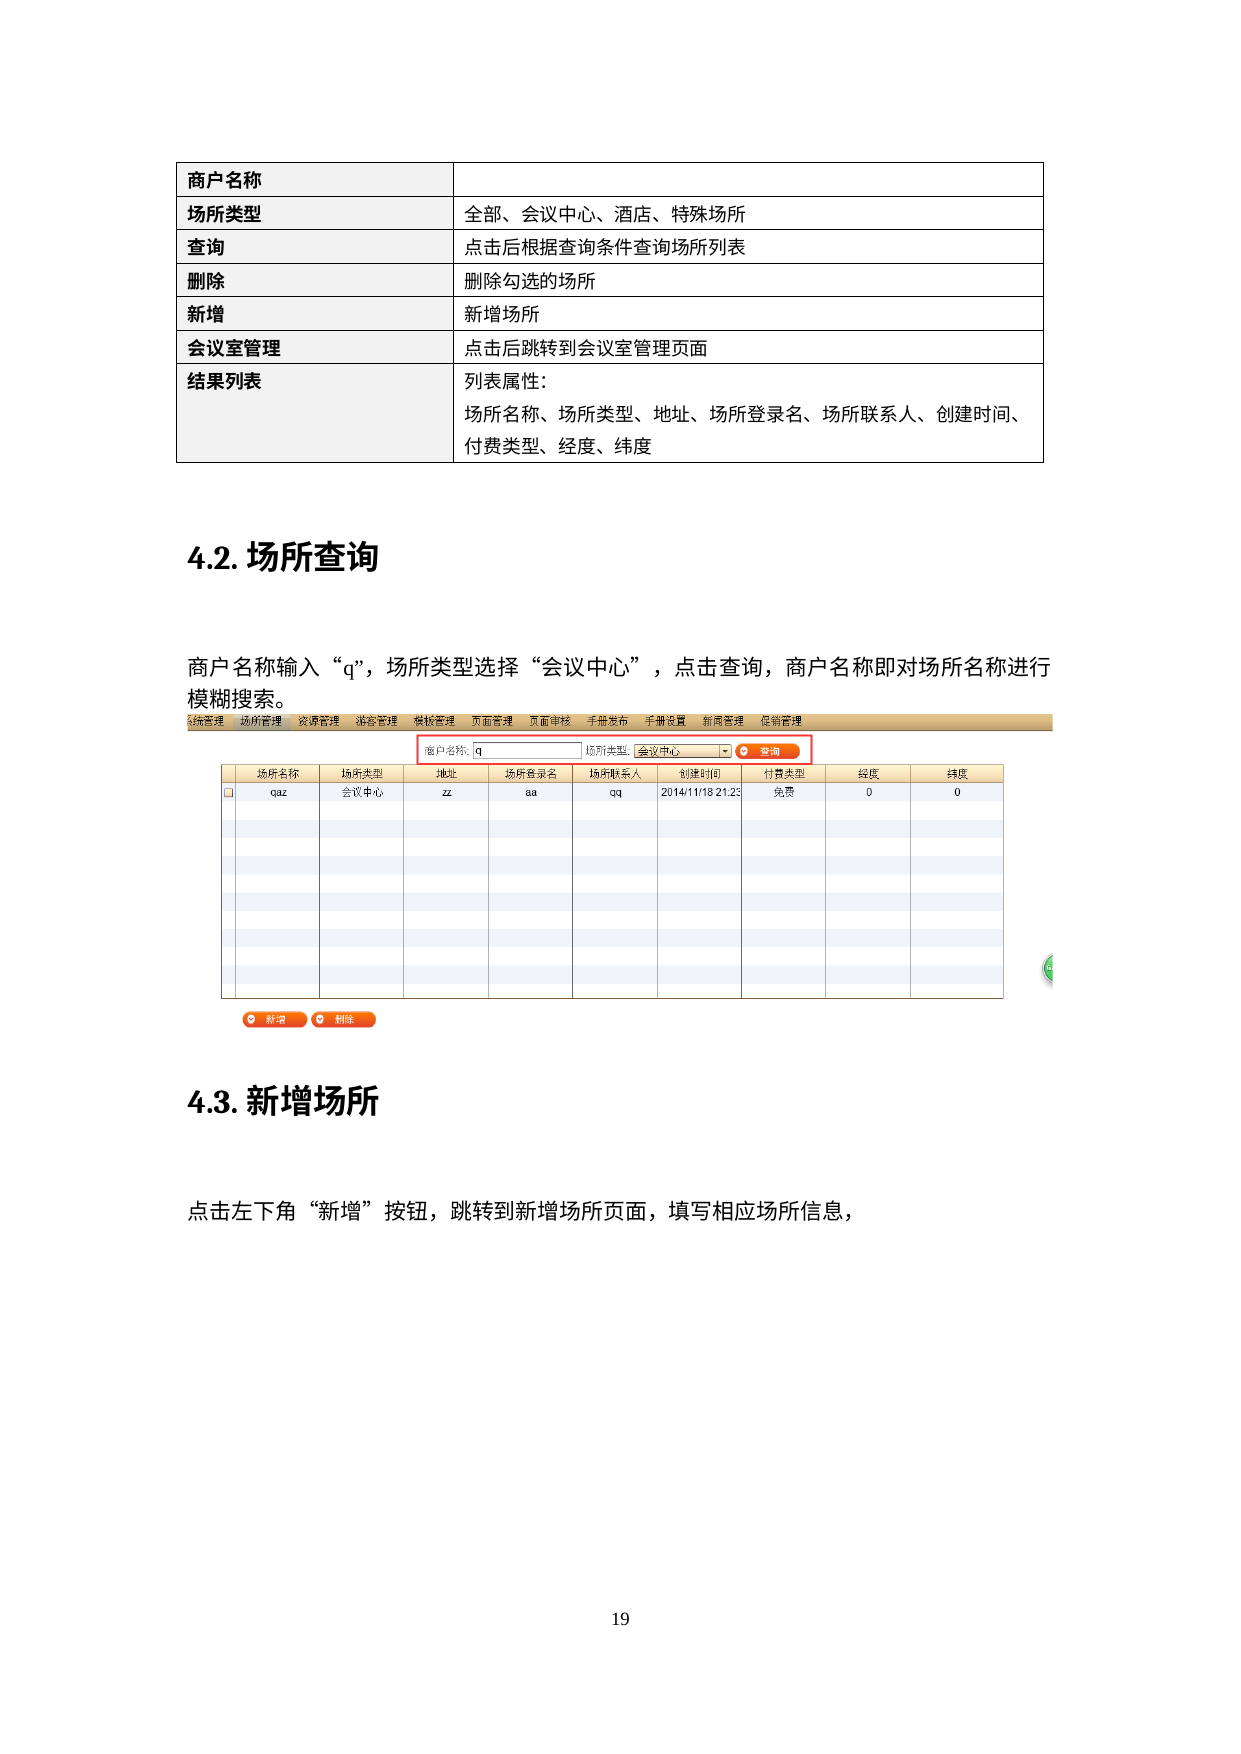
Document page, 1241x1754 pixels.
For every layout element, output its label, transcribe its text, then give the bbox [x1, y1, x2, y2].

table_cell 点击后跳转到会议室管理页面 [454, 331, 1043, 363]
text 点击左下角“新增”按钮，跳转到新增场所页面，填写相应场所信息， [187, 1194, 1053, 1226]
table_cell 场所类型 [177, 197, 453, 229]
text 商户名称输入“q”，场所类型选择“会议中心”，点击查询，商户名称即对场所名称进行模糊搜索。 [187, 649, 1053, 714]
table_cell 新增场所 [454, 297, 1043, 330]
table_cell 点击后根据查询条件查询场所列表 [454, 230, 1043, 263]
subtitle 场所查询 [187, 522, 1053, 587]
subtitle 新增场所 [187, 1067, 1053, 1132]
table_cell 全部、会议中心、酒店、特殊场所 [454, 197, 1043, 229]
table_cell 列表属性： 场所名称、场所类型、地址、场所登录名、场所联系人、创建时间、付费类型、经度、纬度 [454, 364, 1043, 462]
table_cell 会议室管理 [177, 331, 453, 363]
picture [187, 714, 1053, 1029]
table_cell 商户名称 [177, 163, 453, 196]
table_cell 查询 [177, 230, 453, 263]
table_cell 结果列表 [177, 364, 453, 462]
table_cell 删除 [177, 264, 453, 296]
table_cell 删除勾选的场所 [454, 264, 1043, 296]
table_cell 新增 [177, 297, 453, 330]
table_cell [454, 163, 1043, 196]
